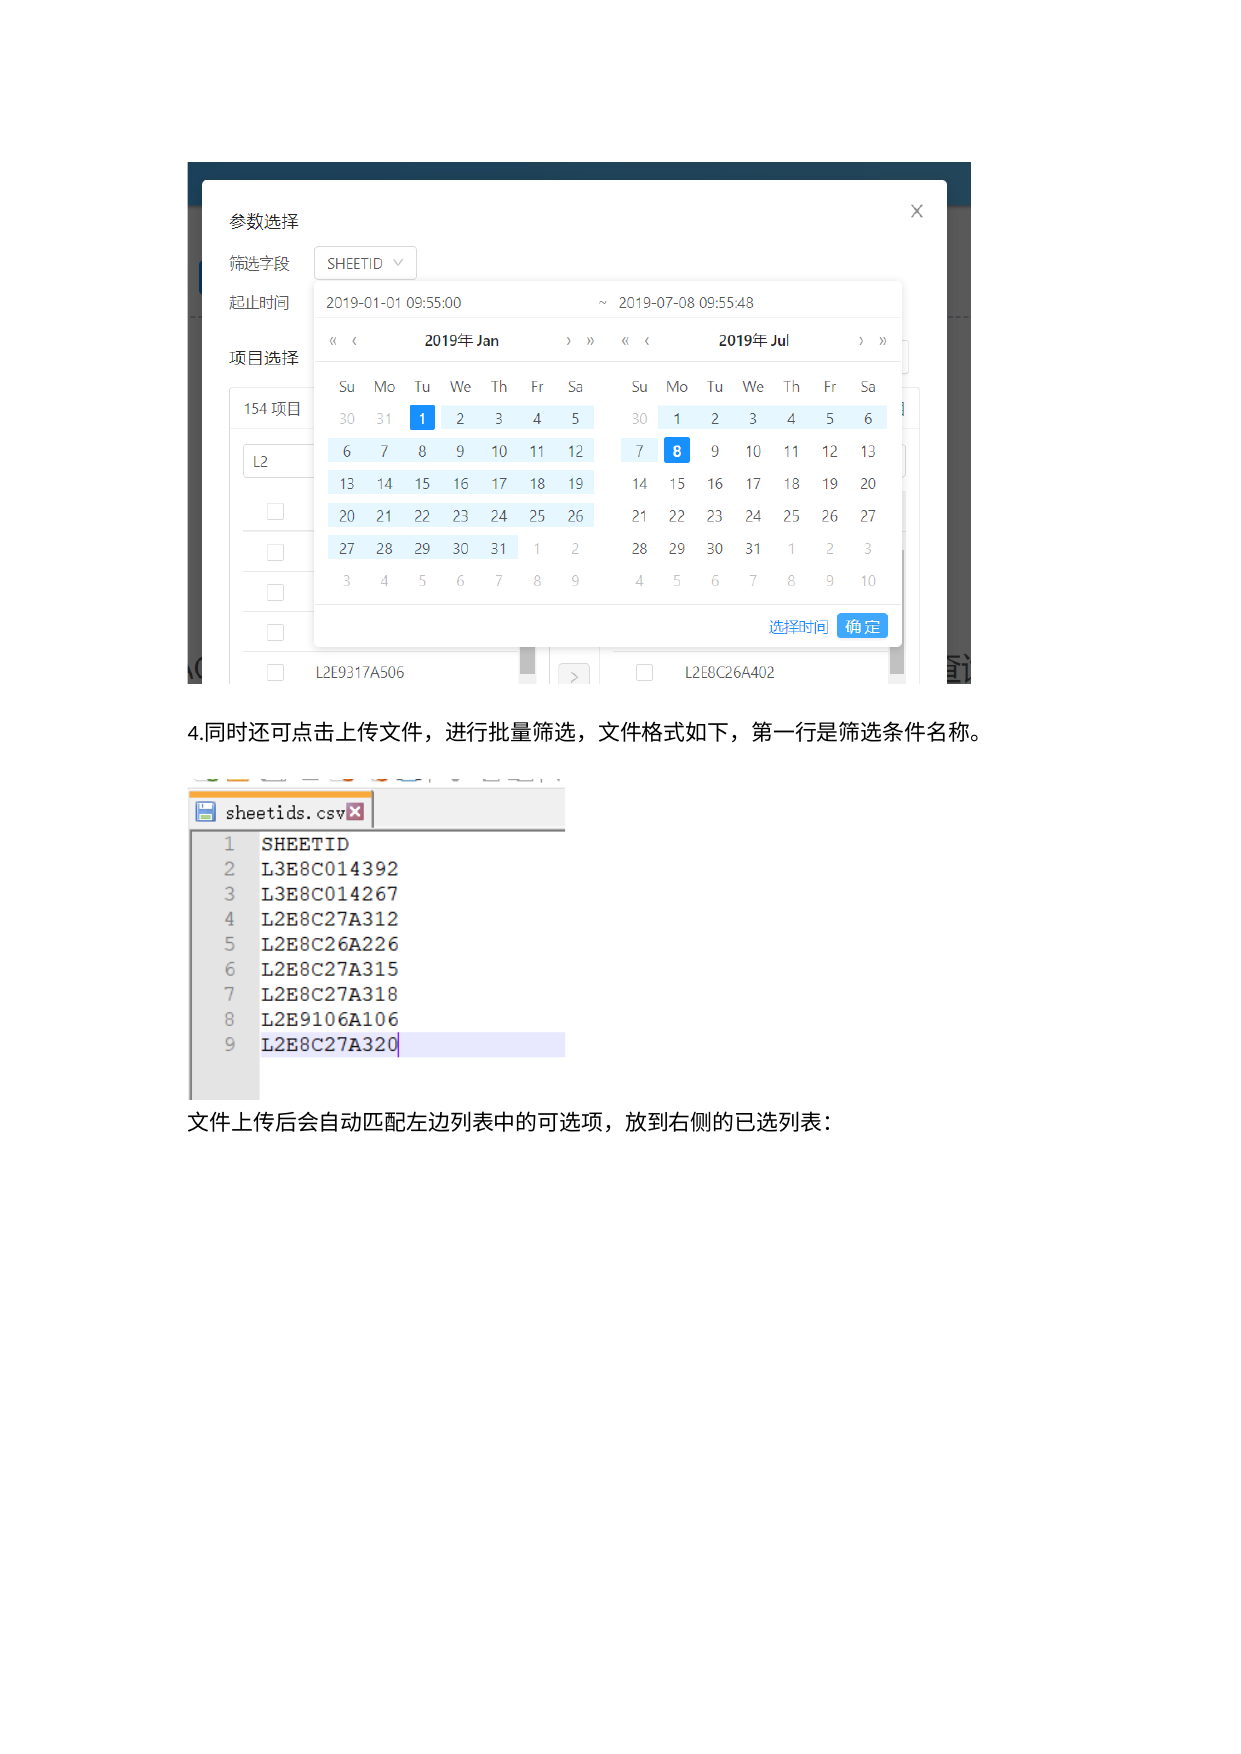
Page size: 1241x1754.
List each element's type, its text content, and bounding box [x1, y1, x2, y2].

picture [187, 162, 971, 684]
picture [187, 779, 565, 1100]
text 文件上传后会自动匹配左边列表中的可选项，放到右侧的已选列表： [187, 1104, 1053, 1137]
text 4.同时还可点击上传文件，进行批量筛选，文件格式如下，第一行是筛选条件名称。 [187, 714, 1053, 747]
